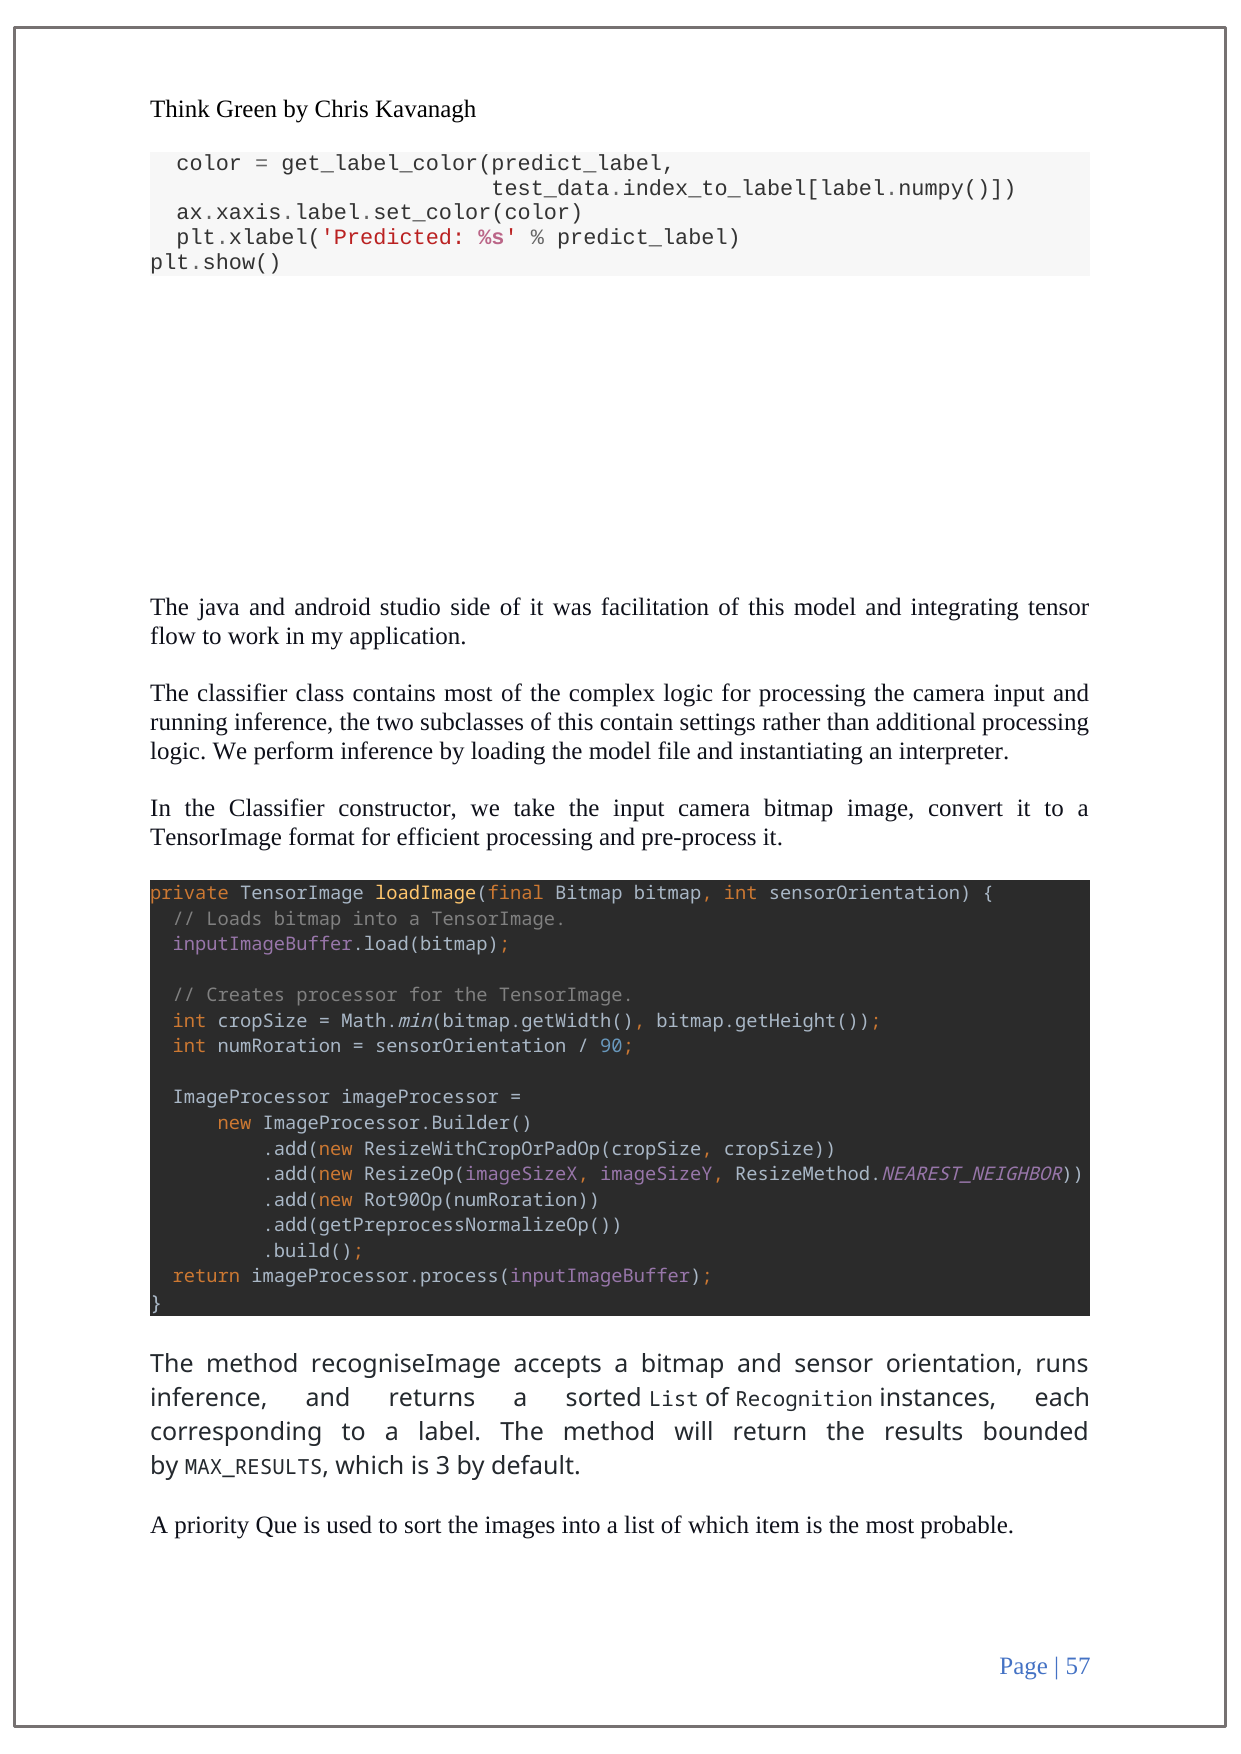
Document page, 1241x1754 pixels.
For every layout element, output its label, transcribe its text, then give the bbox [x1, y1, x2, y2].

text plt.xlabel('Predicted: %s' % predict_label) [150, 226, 1090, 251]
text The method recogniseImage accepts a bitmap and sensor orientation, runs inference, and returns a sorted List of Recognition instances, each corresponding to a label. The method will return the results bounded by MAX_RESULTS, which is 3 by default. [150, 1345, 1090, 1481]
text test_data.index_to_label[label.numpy()]) [150, 177, 1090, 202]
text The classifier class contains most of the complex logic for processing the camera input and running inference, the two subclasses of this contain settings rather than additional processing logic. We perform inference by loading the model file and instantiating an interpreter. [150, 678, 1090, 765]
text A priority Que is used to sort the images into a list of which item is the most probable. [150, 1510, 1090, 1539]
text plt.show() [150, 251, 1090, 276]
text color = get_label_color(predict_label, [150, 152, 1090, 177]
text In the Classifier constructor, we take the input camera bitmap image, convert it to a TensorImage format for efficient processing and pre-process it. [150, 793, 1090, 851]
text private TensorImage loadImage(final Bitmap bitmap, int sensorOrientation) { // Loads bitmap into a TensorImage. inputImageBuffer.load(bitmap); // Creates processor for the TensorImage. int cropSize = Math.min(bitmap.getWidth(), bitmap.getHeight()); int numRoration = sensorOrientation / 90; ImageProcessor imageProcessor = new ImageProcessor.Builder() .add(new ResizeWithCropOrPadOp(cropSize, cropSize)) .add(new ResizeOp(imageSizeX, imageSizeY, ResizeMethod.NEAREST_NEIGHBOR)) .add(new Rot90Op(numRoration)) .add(getPreprocessNormalizeOp()) .build(); return imageProcessor.process(inputImageBuffer); } [150, 880, 1090, 1316]
text The java and android studio side of it was facilitation of this model and integrating tensor flow to work in my application. [150, 592, 1090, 650]
text ax.xaxis.label.set_color(color) [150, 202, 1090, 226]
